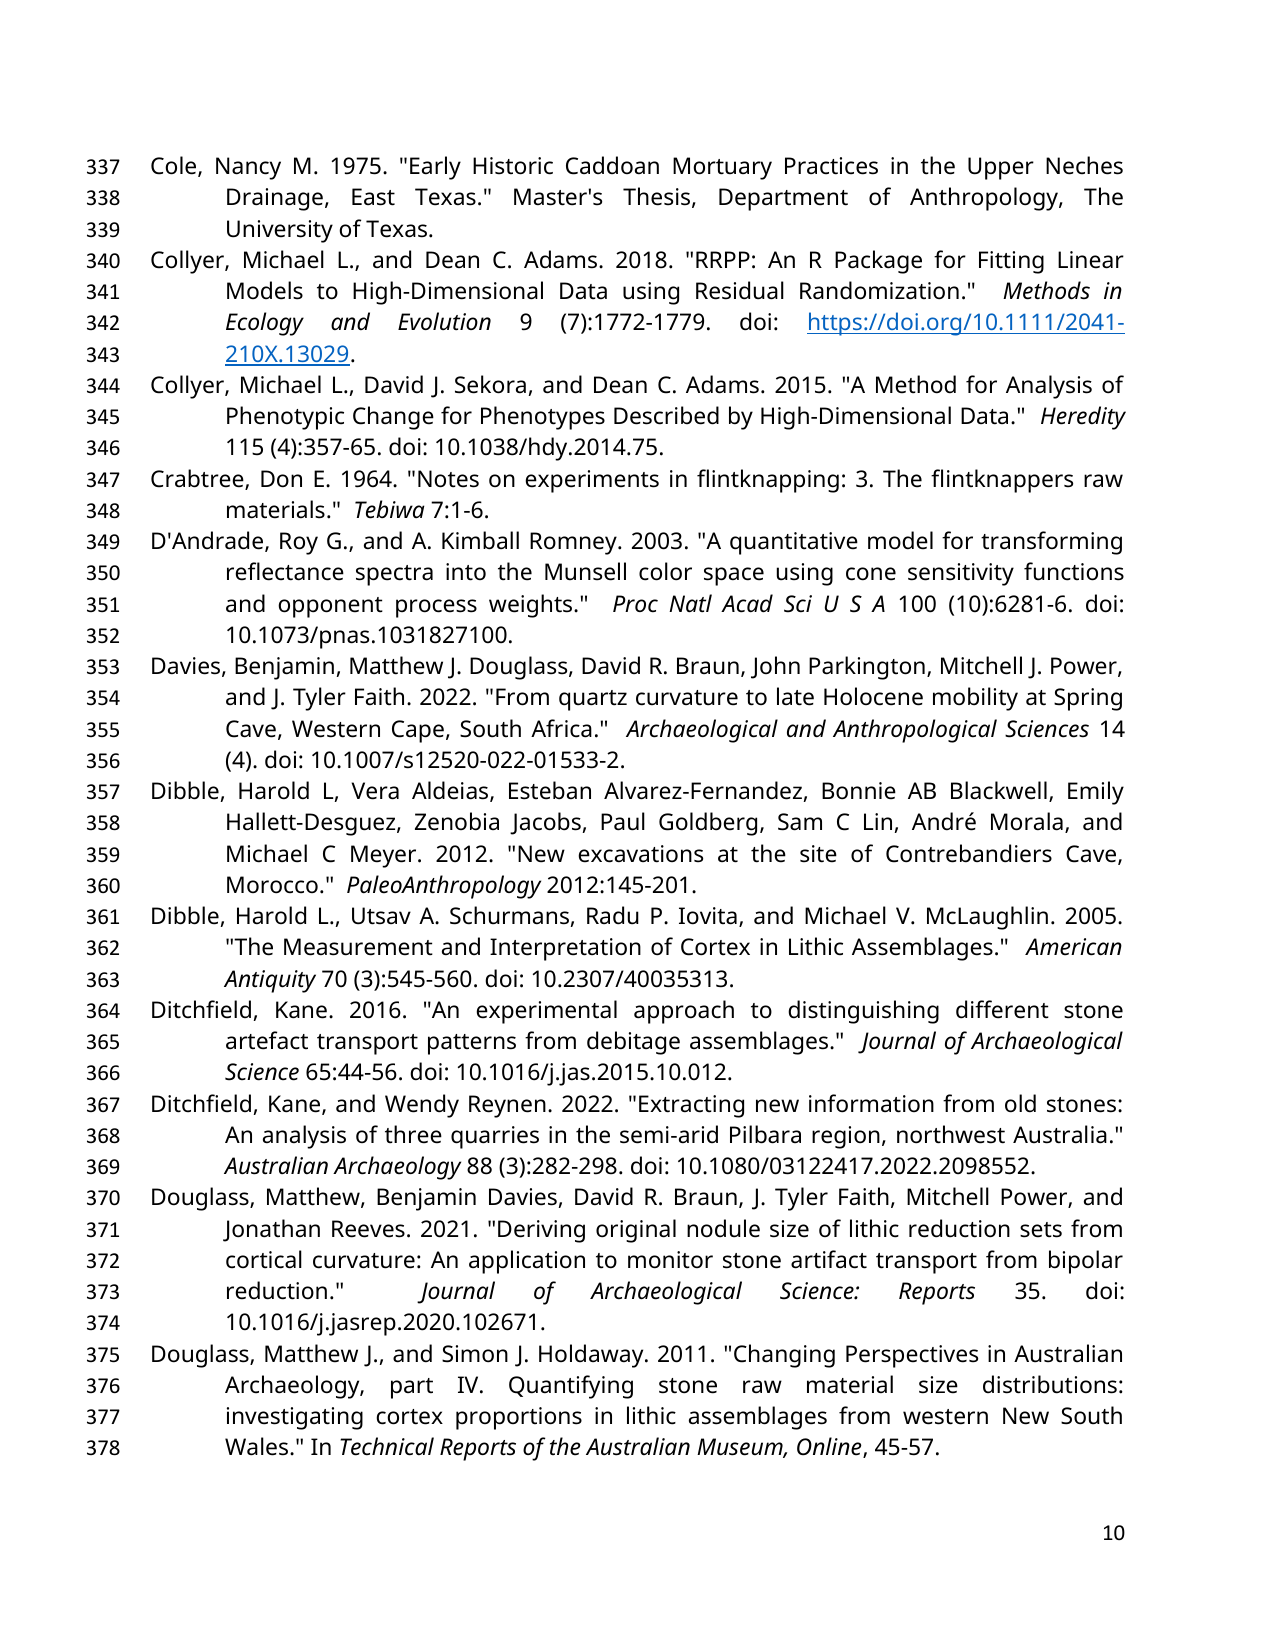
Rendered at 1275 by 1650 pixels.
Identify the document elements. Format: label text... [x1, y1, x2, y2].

text Collyer, Michael L., and Dean C. Adams. 2018. "RRPP: An R Package for Fitting Linear Models to High-Dimensional Data using Residual Randomization." Methods in Ecology and Evolution 9 (7):1772-1779. doi: https://doi.org/10.1111/2041-210X.13029. [150, 244, 1125, 369]
text Collyer, Michael L., David J. Sekora, and Dean C. Adams. 2015. "A Method for Analysis of Phenotypic Change for Phenotypes Described by High-Dimensional Data." Heredity 115 (4):357-65. doi: 10.1038/hdy.2014.75. [150, 369, 1125, 462]
text D'Andrade, Roy G., and A. Kimball Romney. 2003. "A quantitative model for transforming reflectance spectra into the Munsell color space using cone sensitivity functions and opponent process weights." Proc Natl Acad Sci U S A 100 (10):6281-6. doi: 10.1073/pnas.1031827100. [150, 525, 1125, 650]
text Ditchfield, Kane, and Wendy Reynen. 2022. "Extracting new information from old stones: An analysis of three quarries in the semi-arid Pilbara region, northwest Australia." Australian Archaeology 88 (3):282-298. doi: 10.1080/03122417.2022.2098552. [150, 1087, 1125, 1181]
text Douglass, Matthew J., and Simon J. Holdaway. 2011. "Changing Perspectives in Australian Archaeology, part IV. Quantifying stone raw material size distributions: investigating cortex proportions in lithic assemblages from western New South Wales." In Technical Reports of the Australian Museum, Online, 45-57. [150, 1337, 1125, 1462]
text Crabtree, Don E. 1964. "Notes on experiments in flintknapping: 3. The flintknappers raw materials." Tebiwa 7:1-6. [150, 462, 1125, 525]
text Douglass, Matthew, Benjamin Davies, David R. Braun, J. Tyler Faith, Mitchell Power, and Jonathan Reeves. 2021. "Deriving original nodule size of lithic reduction sets from cortical curvature: An application to monitor stone artifact transport from bipolar reduction." Journal of Archaeological Science: Reports 35. doi: 10.1016/j.jasrep.2020.102671. [150, 1181, 1125, 1337]
text Dibble, Harold L., Utsav A. Schurmans, Radu P. Iovita, and Michael V. McLaughlin. 2005. "The Measurement and Interpretation of Cortex in Lithic Assemblages." American Antiquity 70 (3):545-560. doi: 10.2307/40035313. [150, 900, 1125, 994]
text Cole, Nancy M. 1975. "Early Historic Caddoan Mortuary Practices in the Upper Neches Drainage, East Texas." Master's Thesis, Department of Anthropology, The University of Texas. [150, 150, 1125, 244]
text Davies, Benjamin, Matthew J. Douglass, David R. Braun, John Parkington, Mitchell J. Power, and J. Tyler Faith. 2022. "From quartz curvature to late Holocene mobility at Spring Cave, Western Cape, South Africa." Archaeological and Anthropological Sciences 14 (4). doi: 10.1007/s12520-022-01533-2. [150, 650, 1125, 775]
text Dibble, Harold L, Vera Aldeias, Esteban Alvarez-Fernandez, Bonnie AB Blackwell, Emily Hallett-Desguez, Zenobia Jacobs, Paul Goldberg, Sam C Lin, André Morala, and Michael C Meyer. 2012. "New excavations at the site of Contrebandiers Cave, Morocco." PaleoAnthropology 2012:145-201. [150, 775, 1125, 900]
text Ditchfield, Kane. 2016. "An experimental approach to distinguishing different stone artefact transport patterns from debitage assemblages." Journal of Archaeological Science 65:44-56. doi: 10.1016/j.jas.2015.10.012. [150, 994, 1125, 1087]
